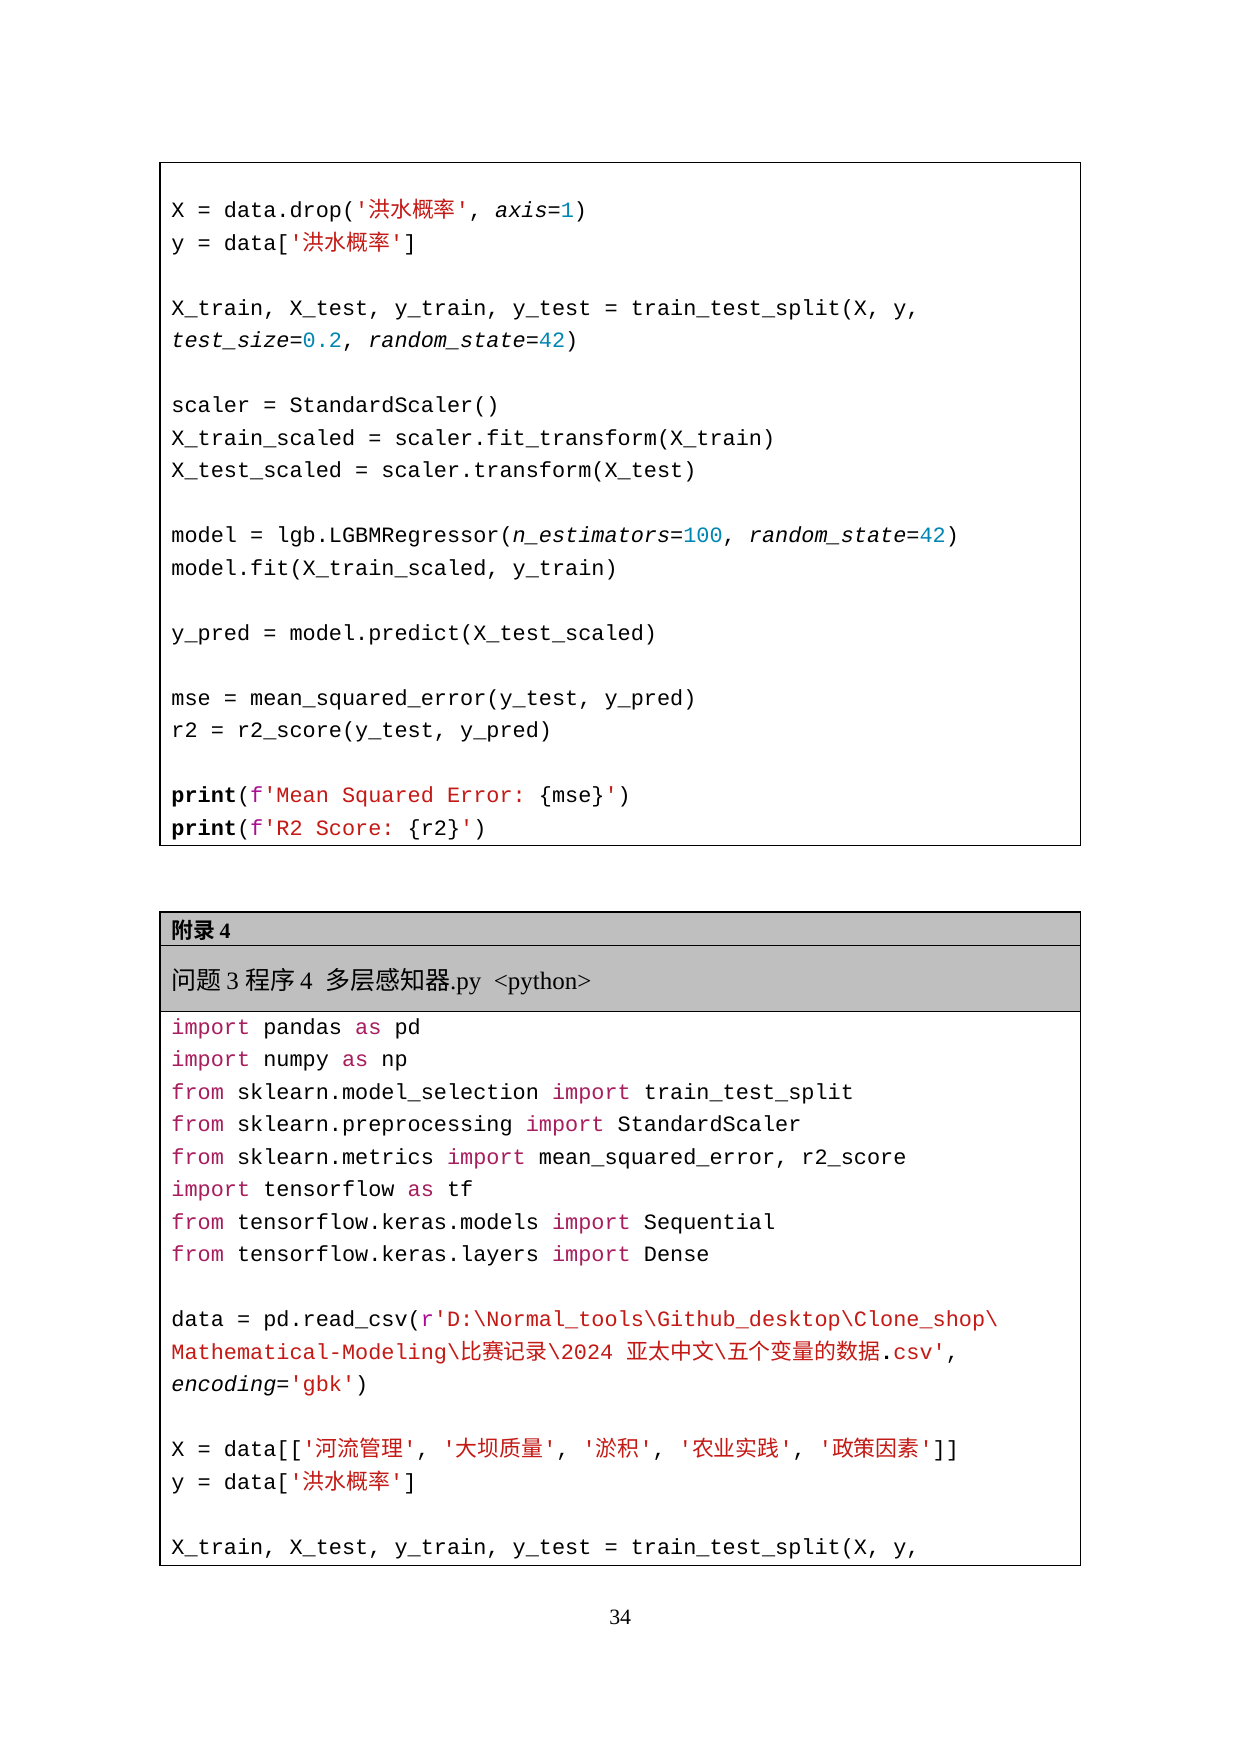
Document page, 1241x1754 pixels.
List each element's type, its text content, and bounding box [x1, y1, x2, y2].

table_header 附录4 [161, 913, 1080, 945]
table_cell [161, 1012, 1080, 1564]
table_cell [161, 163, 1080, 845]
table_cell 问题3 程序4 多层感知器.py <python> [161, 946, 1080, 1011]
